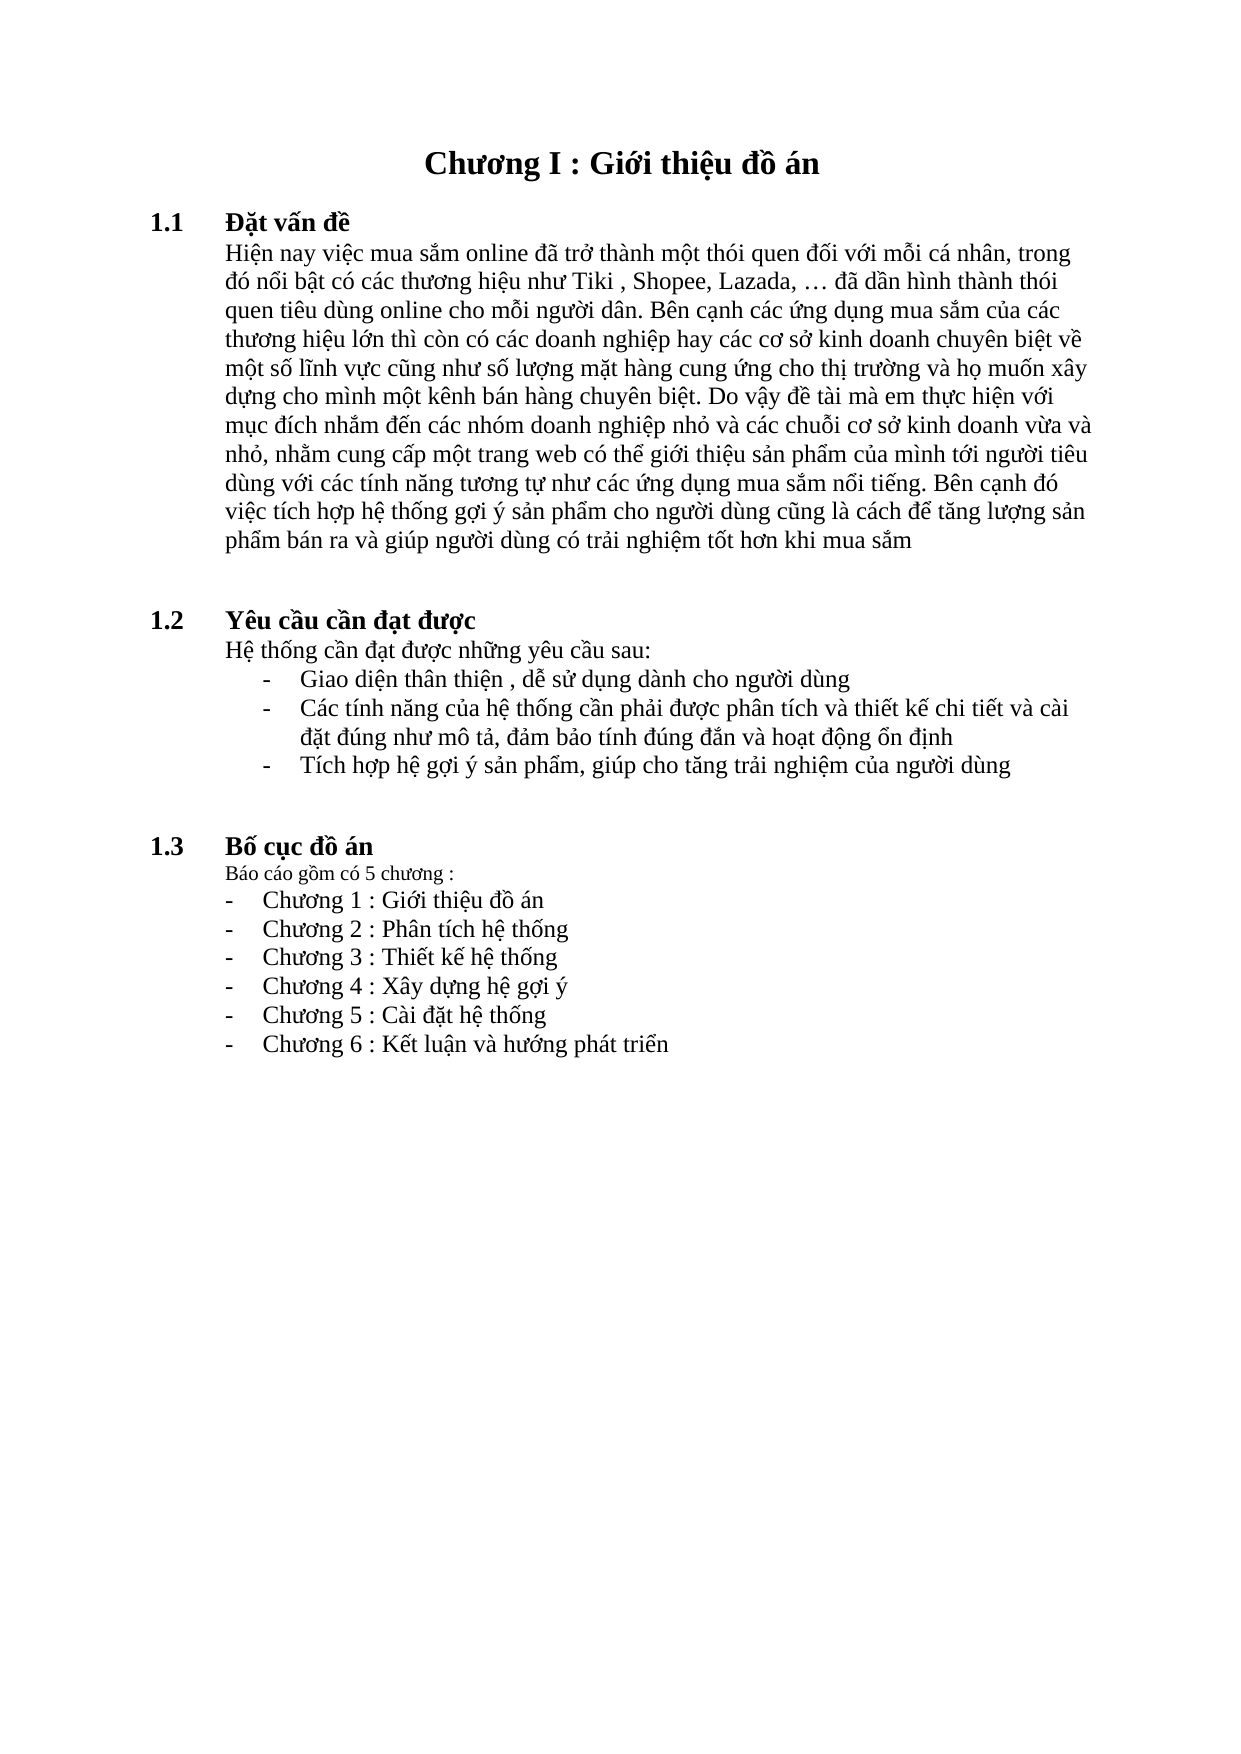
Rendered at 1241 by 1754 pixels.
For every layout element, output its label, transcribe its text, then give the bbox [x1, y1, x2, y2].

subtitle Yêu cầu cần đạt được [150, 604, 1094, 636]
list Chương 2 : Phân tích hệ thống [225, 914, 1094, 942]
text Hiện nay việc mua sắm online đã trở thành một thói quen đối với mỗi cá nhân, trong đó nổi bật có các thương hiệu như Tiki , Shopee, Lazada, … đã dần hình thành thói quen tiêu dùng online cho mỗi người dân. Bên cạnh các ứng dụng mua sắm của các thương hiệu lớn thì còn có các doanh nghiệp hay các cơ sở kinh doanh chuyên biệt về một số lĩnh vực cũng như số lượng mặt hàng cung ứng cho thị trường và họ muốn xây dựng cho mình một kênh bán hàng chuyên biệt. Do vậy đề tài mà em thực hiện với mục đích nhắm đến các nhóm doanh nghiệp nhỏ và các chuỗi cơ sở kinh doanh vừa và nhỏ, nhằm cung cấp một trang web có thể giới thiệu sản phẩm của mình tới người tiêu dùng với các tính năng tương tự như các ứng dụng mua sắm nổi tiếng. Bên cạnh đó việc tích hợp hệ thống gợi ý sản phẩm cho người dùng cũng là cách để tăng lượng sản phẩm bán ra và giúp người dùng có trải nghiệm tốt hơn khi mua sắm [225, 238, 1094, 554]
list Tích hợp hệ gợi ý sản phẩm, giúp cho tăng trải nghiệm của người dùng [262, 751, 1094, 779]
list Giao diện thân thiện , dễ sử dụng dành cho người dùng [262, 664, 1094, 693]
subtitle Bố cục đồ án [150, 830, 1094, 861]
list Chương 5 : Cài đặt hệ thống [225, 1000, 1094, 1029]
list Chương 4 : Xây dựng hệ gợi ý [225, 971, 1094, 1000]
list Chương 3 : Thiết kế hệ thống [225, 942, 1094, 971]
text Hệ thống cần đạt được những yêu cầu sau: [225, 636, 1094, 664]
list Chương 6 : Kết luận và hướng phát triển [225, 1029, 1094, 1057]
list Các tính năng của hệ thống cần phải được phân tích và thiết kế chi tiết và cài đặt đúng như mô tả, đảm bảo tính đúng đắn và hoạt động ổn định [262, 693, 1094, 751]
list Chương 1 : Giới thiệu đồ án [225, 885, 1094, 914]
subtitle Chương I : Giới thiệu đồ án [150, 143, 1094, 182]
subtitle Đặt vấn đề [150, 207, 1094, 238]
text Báo cáo gồm có 5 chương : [187, 861, 1094, 885]
